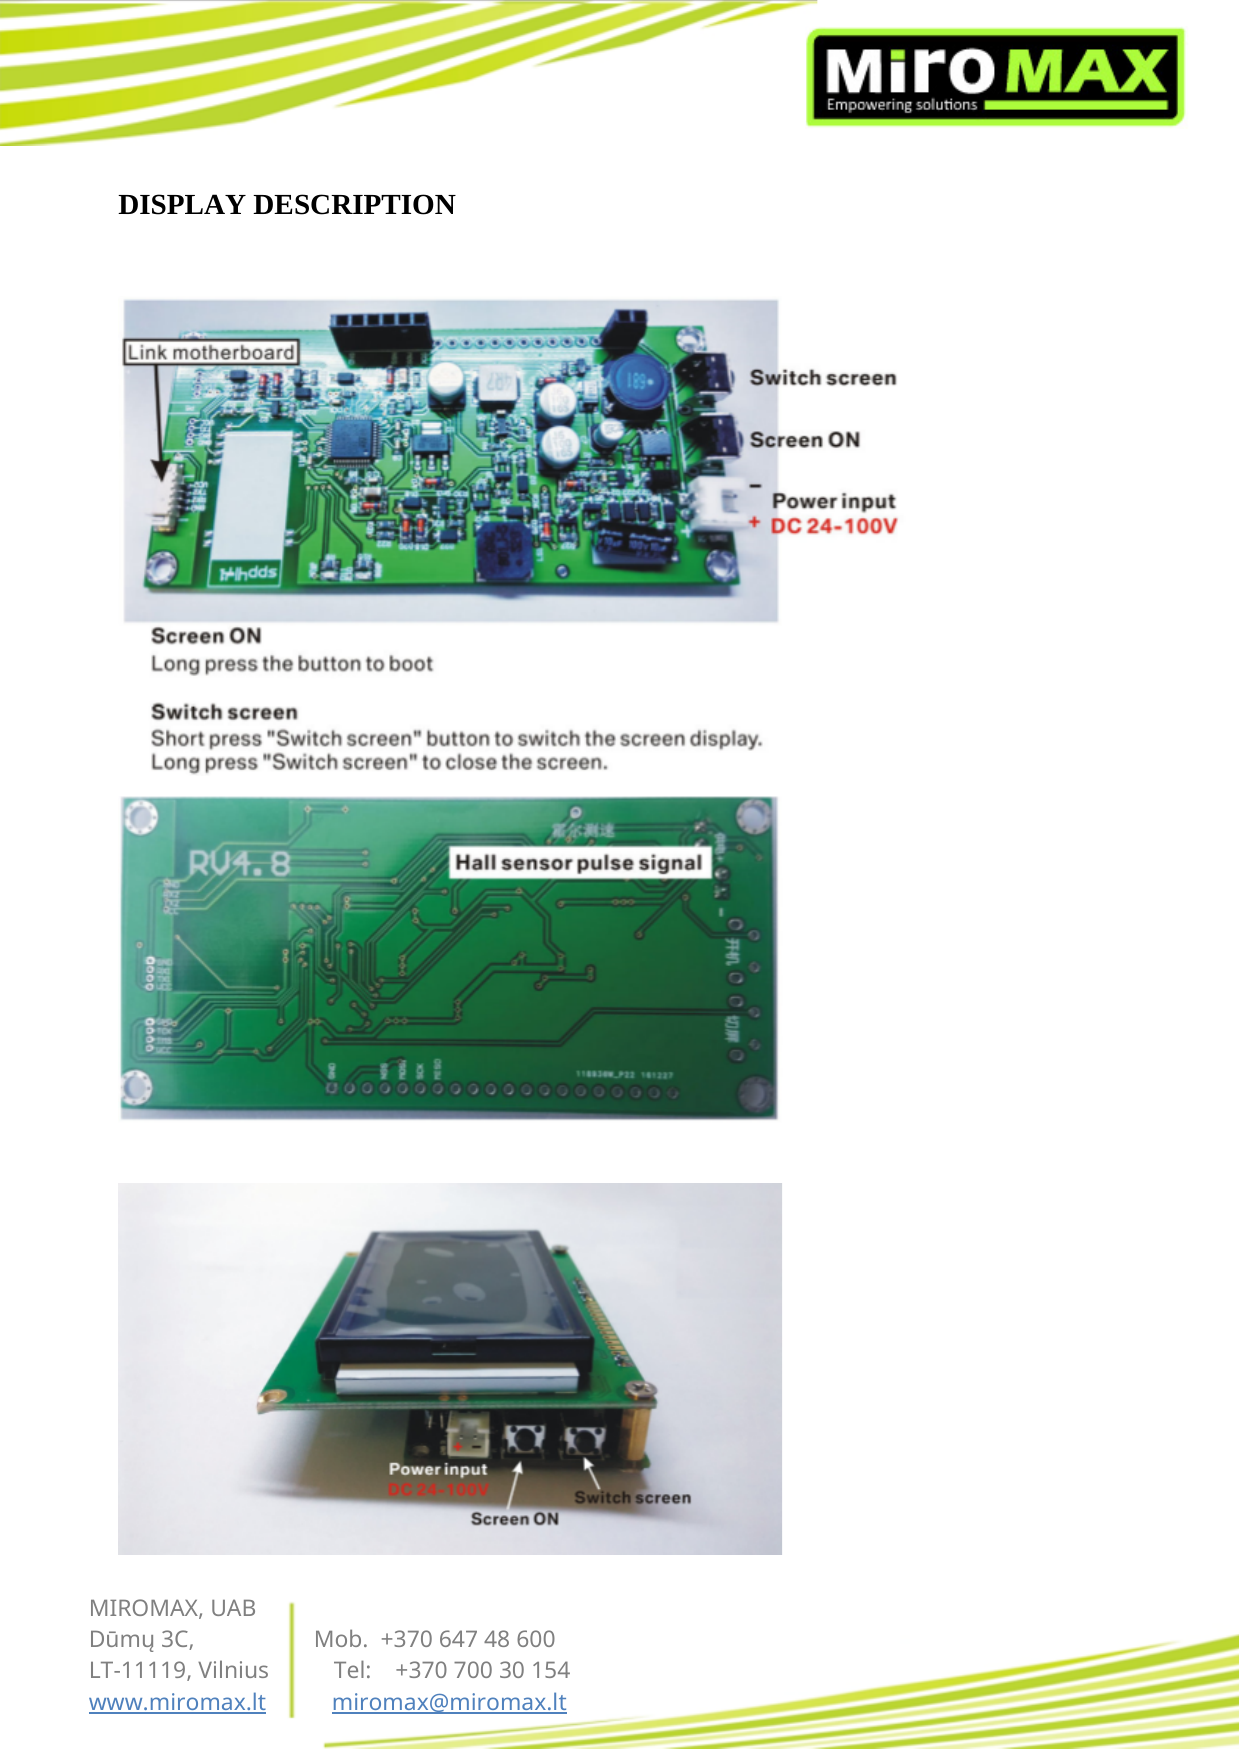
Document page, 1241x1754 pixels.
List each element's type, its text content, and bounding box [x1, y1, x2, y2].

text DISPLAY DESCRIPTION [118, 187, 1181, 221]
picture [118, 1183, 783, 1555]
picture [68, 1589, 1239, 1749]
picture [118, 296, 939, 776]
picture [118, 796, 783, 1124]
picture [0, 0, 1189, 146]
